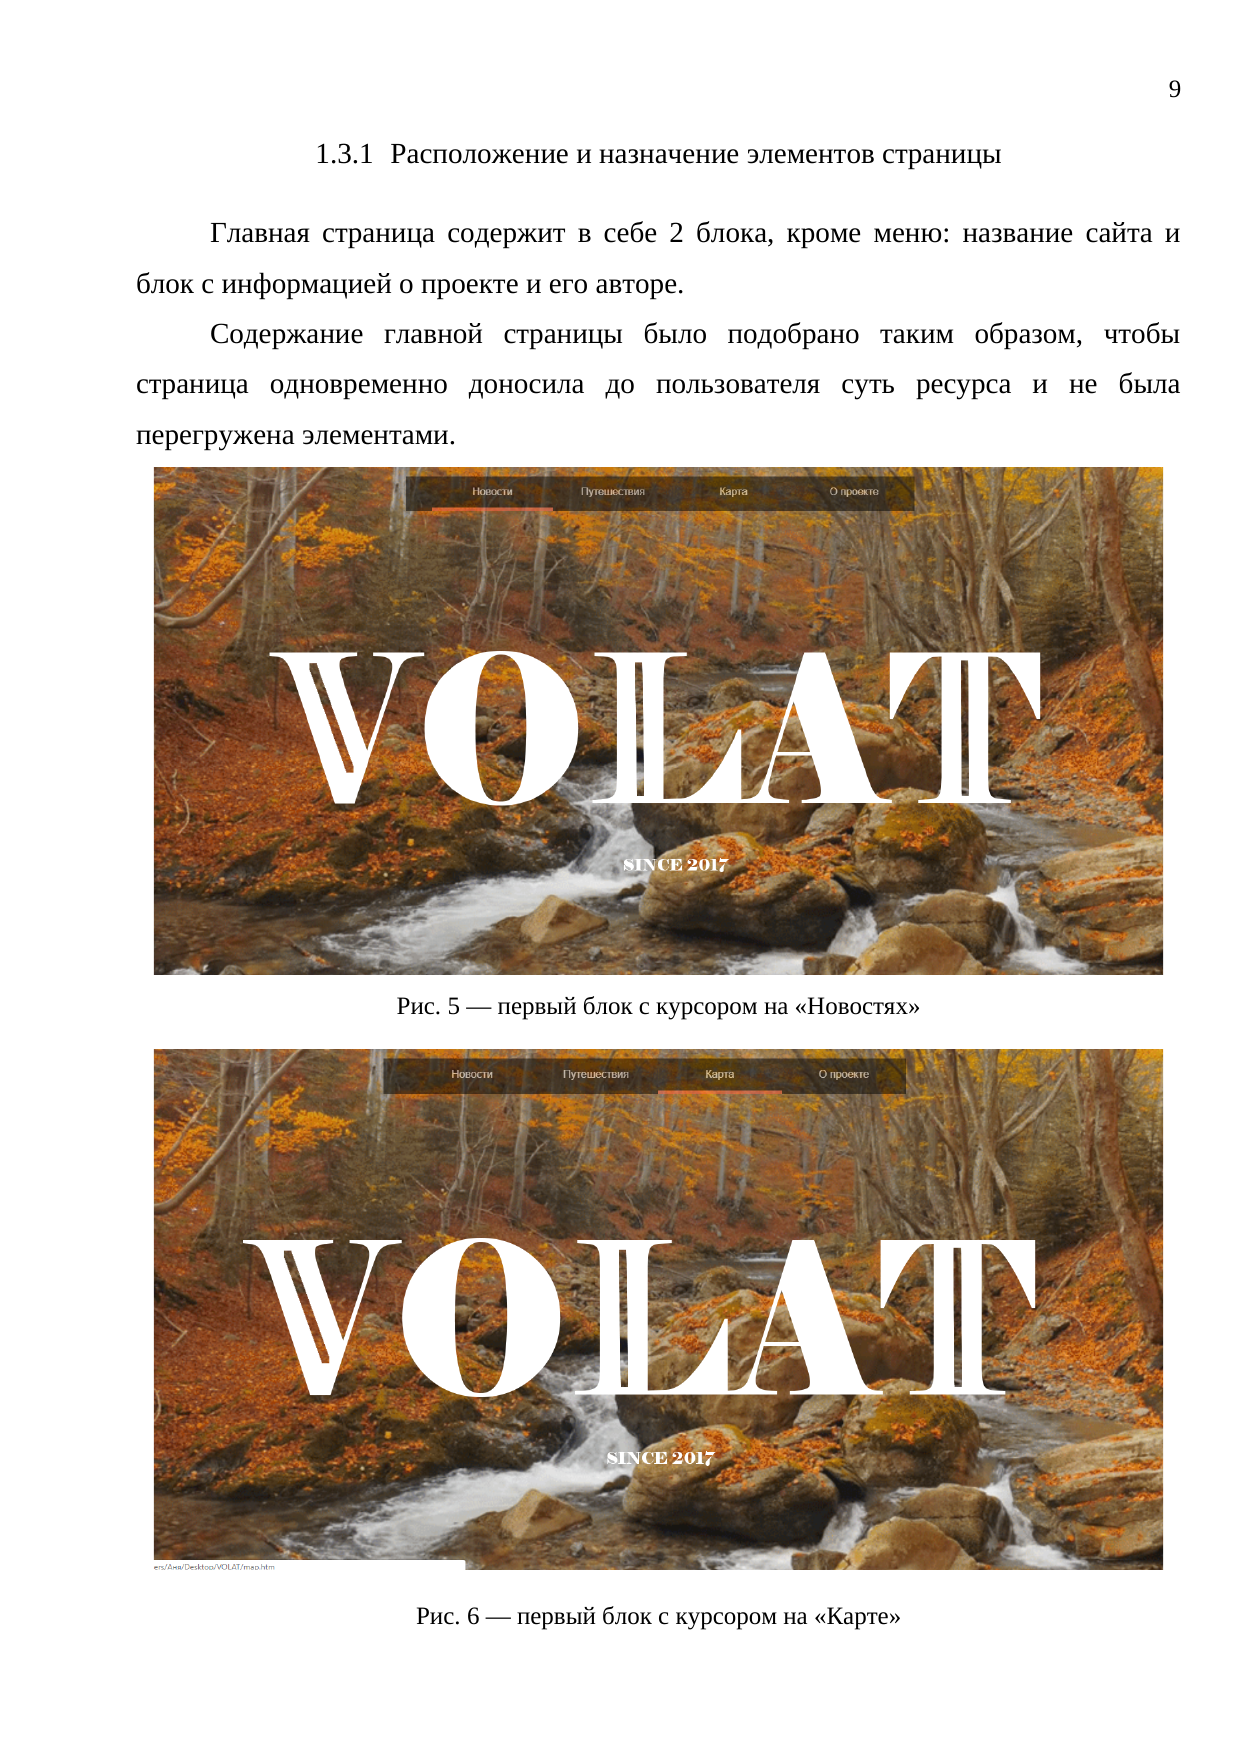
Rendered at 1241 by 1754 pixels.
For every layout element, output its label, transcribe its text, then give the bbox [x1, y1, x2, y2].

text Главная страница содержит в себе 2 блока, кроме меню: название сайта и блок с информацией о проекте и его авторе. [136, 216, 1181, 299]
text Рис. 5 — первый блок с курсором на «Новостях» [136, 991, 1181, 1020]
picture [153, 467, 1164, 975]
picture [153, 1049, 1164, 1570]
text Рис. 6 — первый блок с курсором на «Карте» [136, 1601, 1181, 1630]
subtitle Расположение и назначение элементов страницы [136, 136, 1181, 170]
text Содержание главной страницы было подобрано таким образом, чтобы страница одновременно доносила до пользователя суть ресурса и не была перегружена элементами. [136, 316, 1181, 450]
